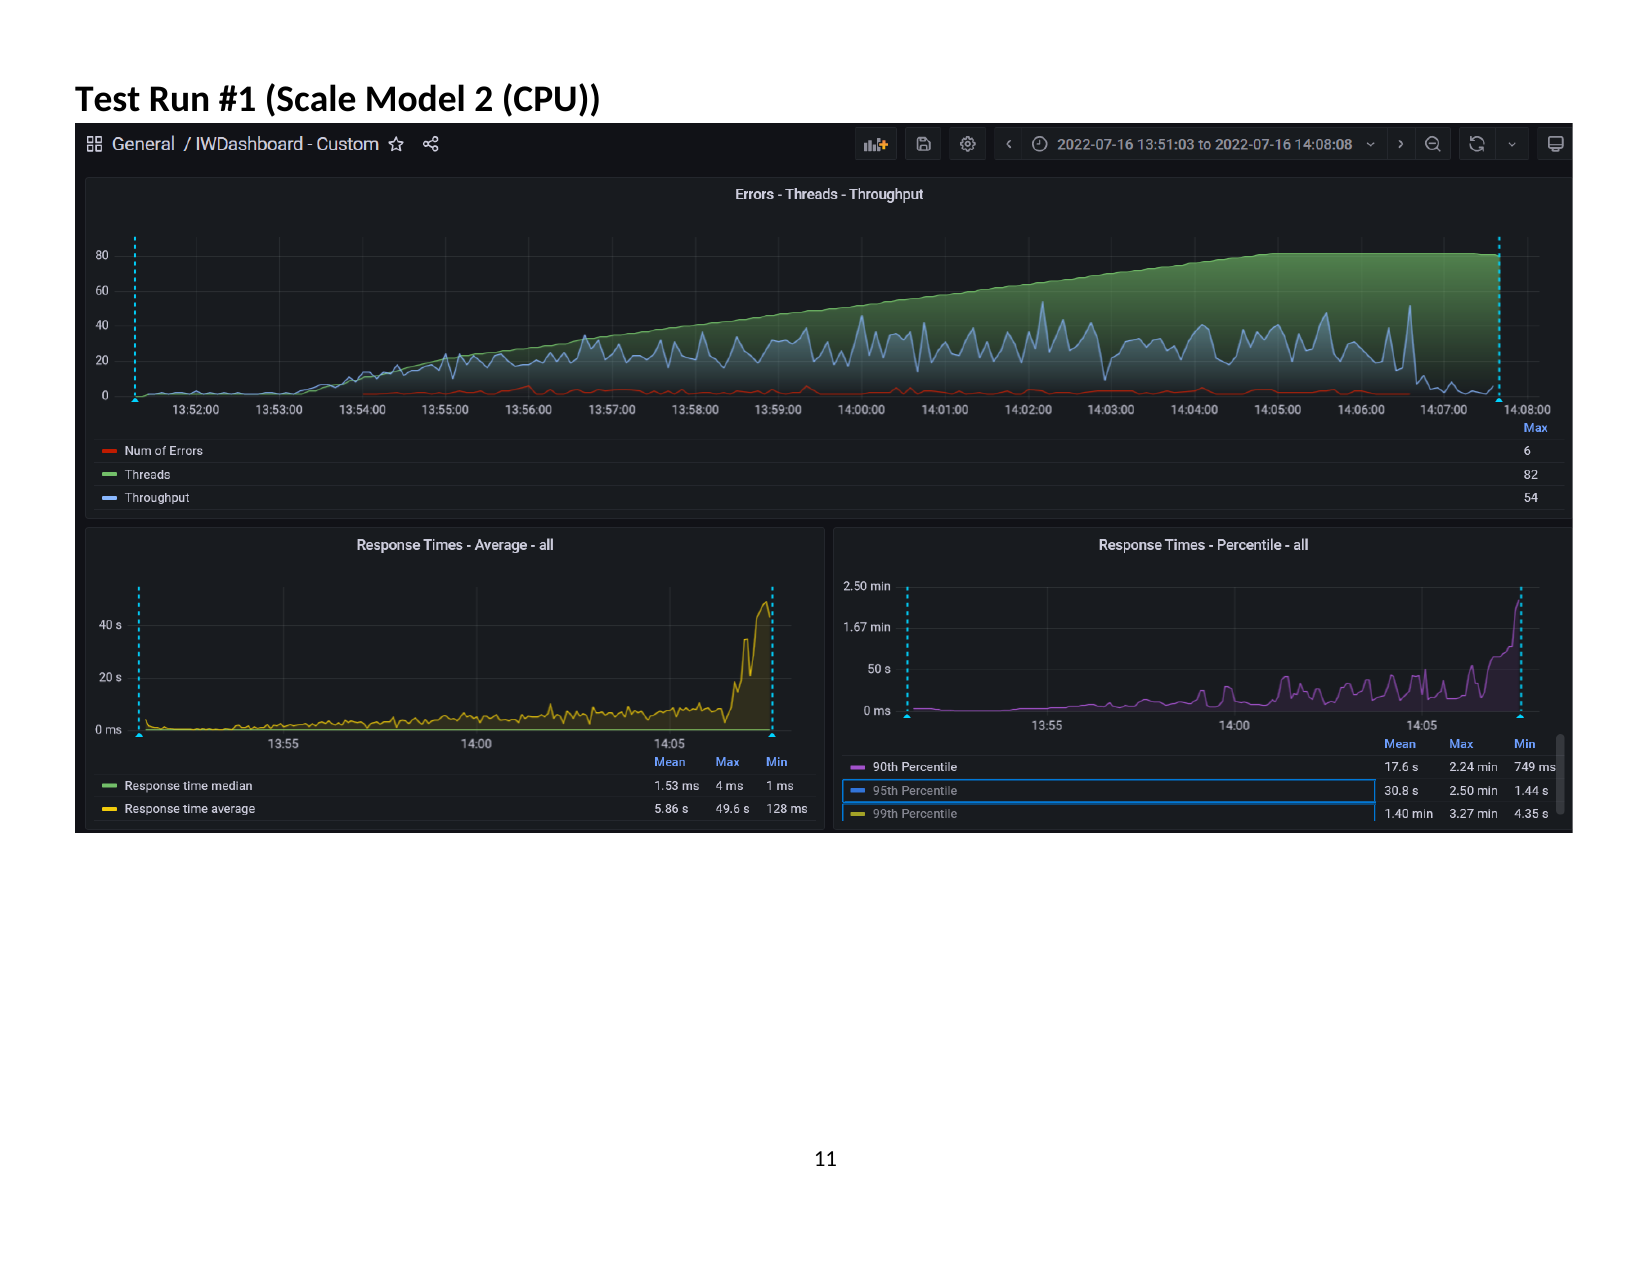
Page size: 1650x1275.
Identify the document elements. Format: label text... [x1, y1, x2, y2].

picture [75, 123, 1573, 833]
